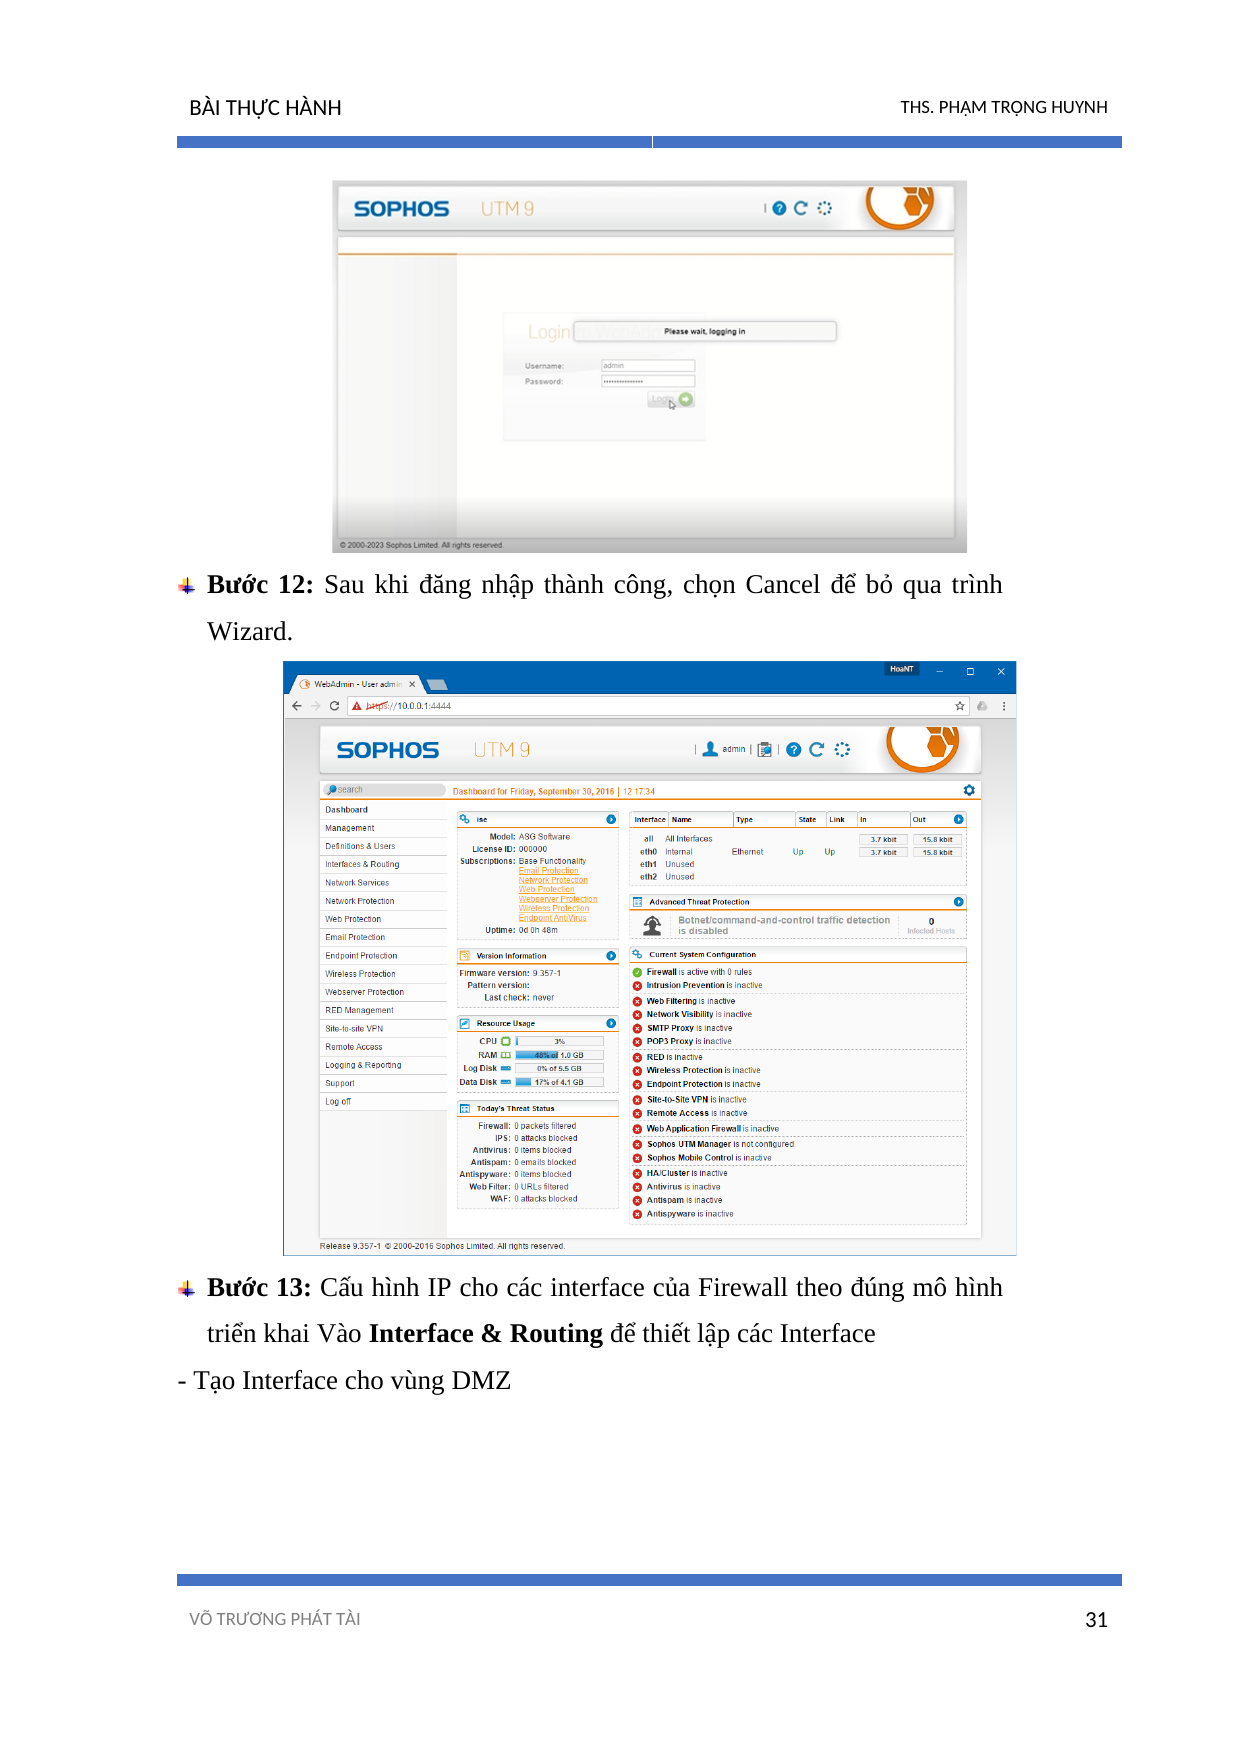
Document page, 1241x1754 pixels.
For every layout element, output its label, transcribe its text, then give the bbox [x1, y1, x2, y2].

picture [178, 576, 195, 594]
picture [332, 180, 968, 553]
list Bước 13: Cấu hình IP cho các interface của Firewall theo đúng mô hình triển khai Vào Interface & Routing để thiết lập các Interface [177, 1271, 1004, 1349]
picture [283, 661, 1017, 1256]
list Bước 12: Sau khi đăng nhập thành công, chọn Cancel để bỏ qua trình Wizard. [177, 568, 1004, 646]
picture [178, 1279, 195, 1297]
text - Tạo Interface cho vùng DMZ [177, 1364, 1004, 1395]
